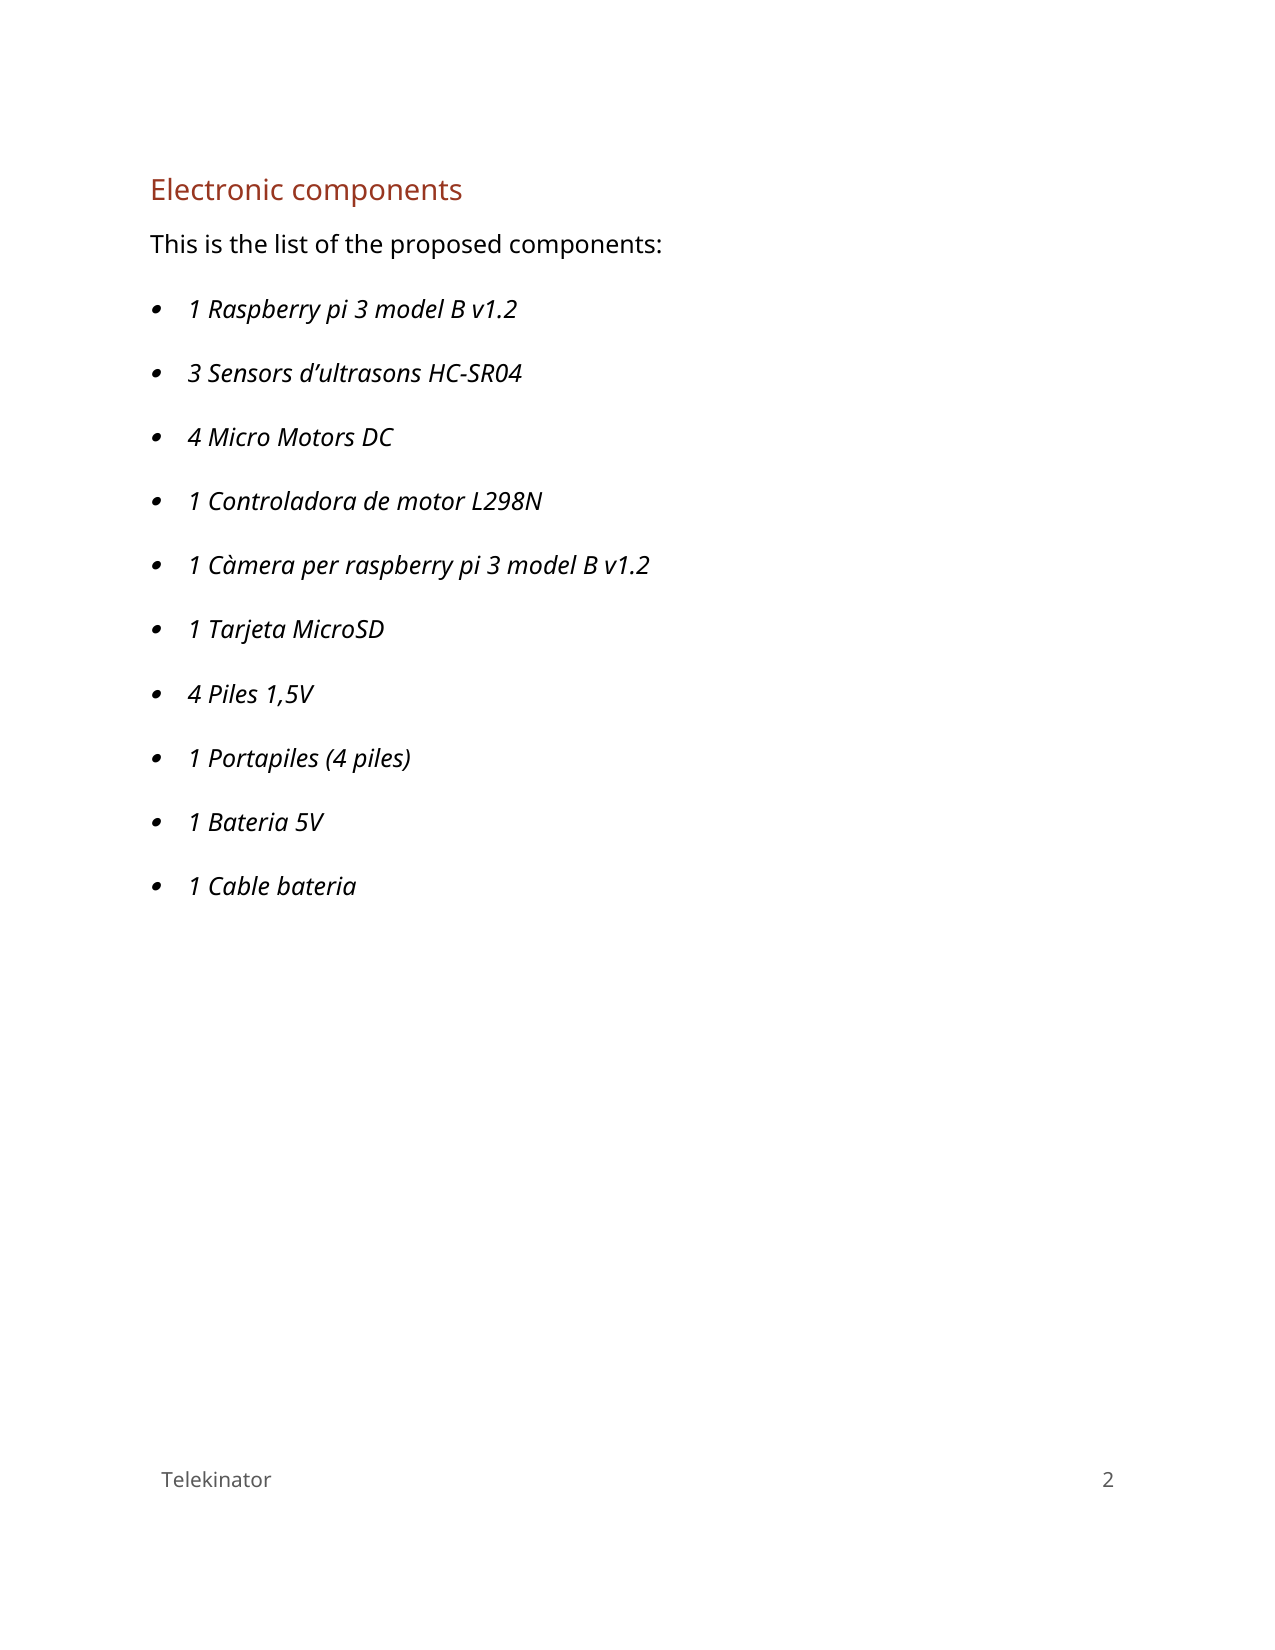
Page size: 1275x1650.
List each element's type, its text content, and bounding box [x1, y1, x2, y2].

text This is the list of the proposed components: [150, 227, 1125, 261]
list 1 Tarjeta MicroSD [150, 612, 1125, 646]
list 3 Sensors d’ultrasons HC-SR04 [150, 356, 1125, 389]
list 1 Càmera per raspberry pi 3 model B v1.2 [150, 548, 1125, 582]
subtitle Electronic components [150, 169, 1125, 209]
list 1 Cable bateria [150, 869, 1125, 903]
list 4 Piles 1,5V [150, 676, 1125, 710]
list 4 Micro Motors DC [150, 420, 1125, 454]
list 1 Portapiles (4 piles) [150, 741, 1125, 774]
list 1 Bateria 5V [150, 805, 1125, 839]
list 1 Raspberry pi 3 model B v1.2 [150, 291, 1125, 325]
list 1 Controladora de motor L298N [150, 484, 1125, 518]
